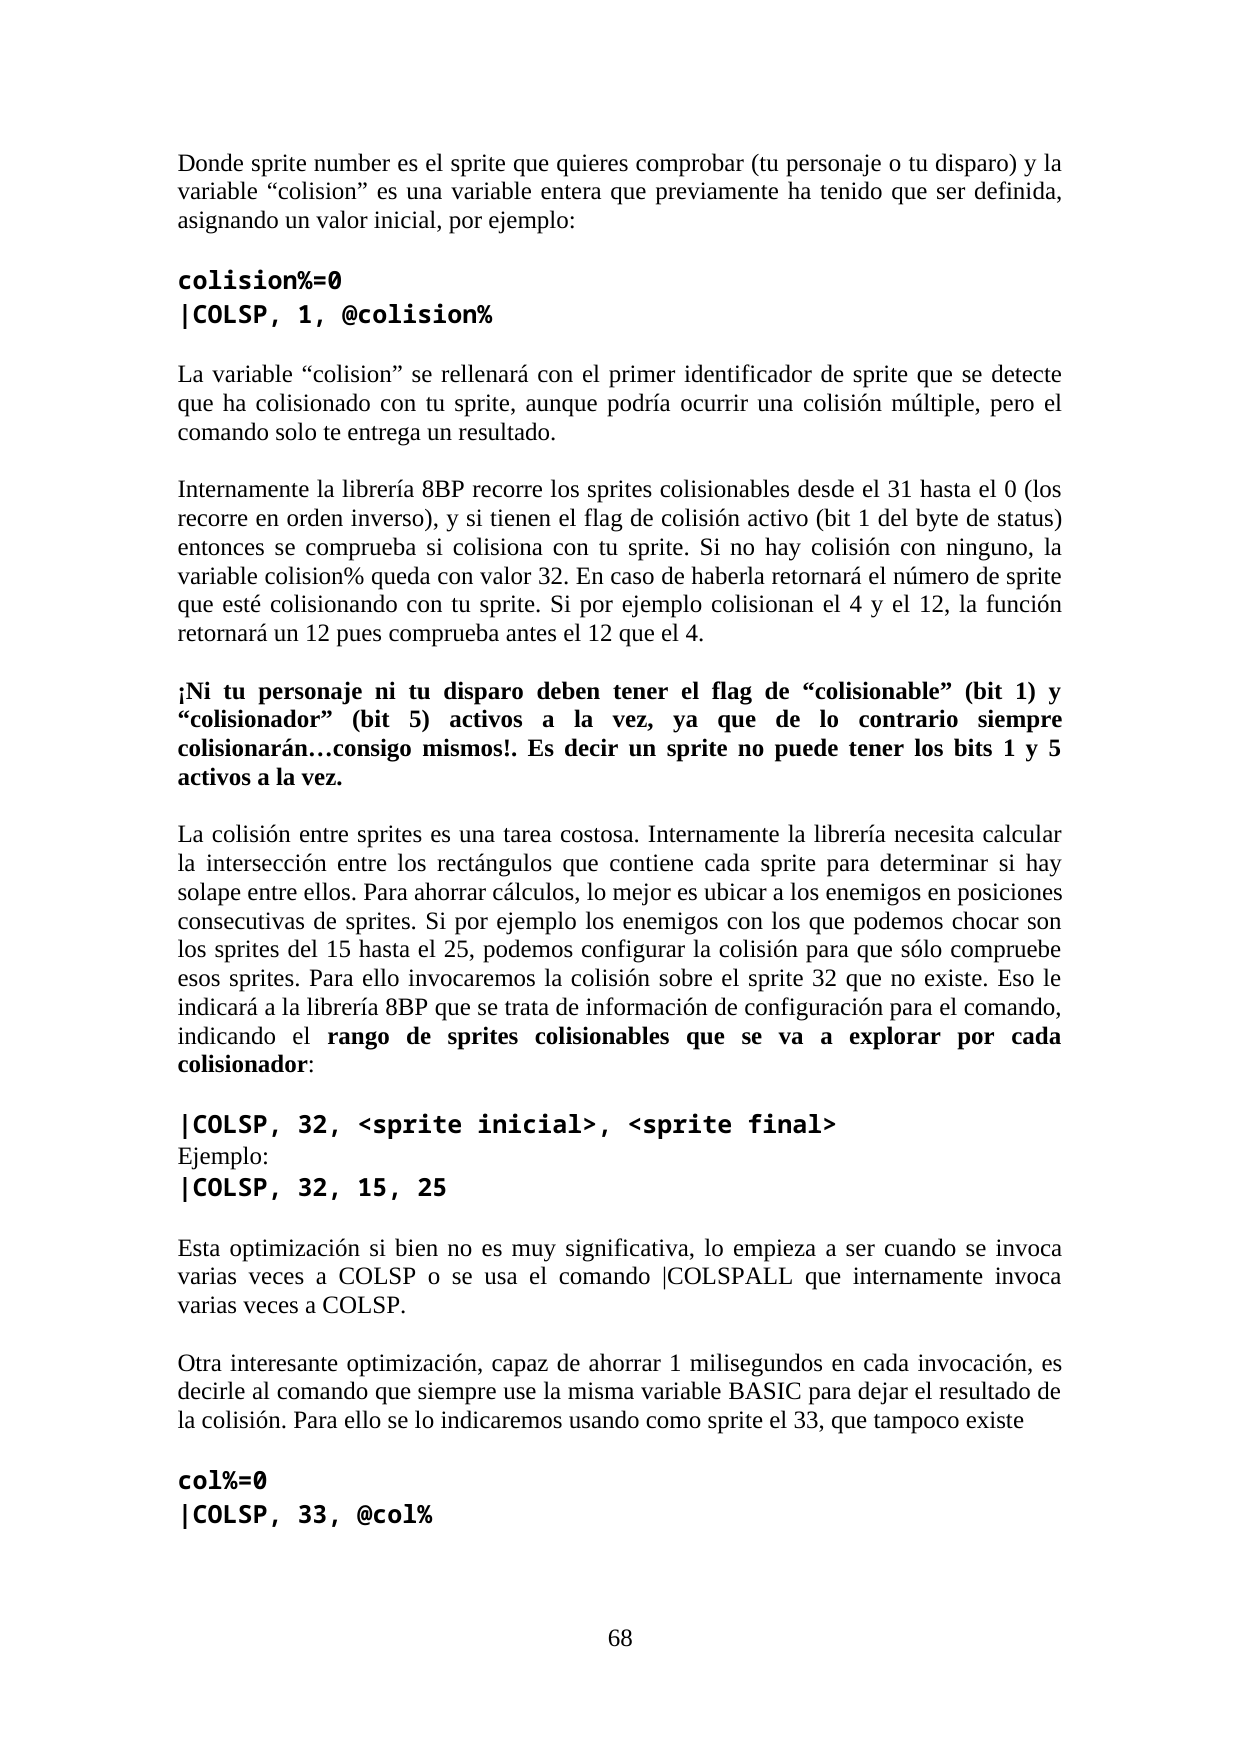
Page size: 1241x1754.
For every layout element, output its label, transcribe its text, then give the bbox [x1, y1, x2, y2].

text Internamente la librería 8BP recorre los sprites colisionables desde el 31 hasta el 0 (los recorre en orden inverso), y si tienen el flag de colisión activo (bit 1 del byte de status) entonces se comprueba si colisiona con tu sprite. Si no hay colisión con ninguno, la variable colision% queda con valor 32. En caso de haberla retornará el número de sprite que esté colisionando con tu sprite. Si por ejemplo colisionan el 4 y el 12, la función retornará un 12 pues comprueba antes el 12 que el 4. [177, 474, 1063, 647]
text La variable “colision” se rellenará con el primer identificador de sprite que se detecte que ha colisionado con tu sprite, aunque podría ocurrir una colisión múltiple, pero el comando solo te entrega un resultado. [177, 359, 1063, 446]
text |COLSP, 1, @colision% [177, 297, 1063, 331]
text Donde sprite number es el sprite que quieres comprobar (tu personaje o tu disparo) y la variable “colision” es una variable entera que previamente ha tenido que ser definida, asignando un valor inicial, por ejemplo: [177, 148, 1063, 234]
text |COLSP, 32, <sprite inicial>, <sprite final> [177, 1107, 1063, 1141]
text Otra interesante optimización, capaz de ahorrar 1 milisegundos en cada invocación, es decirle al comando que siempre use la misma variable BASIC para dejar el resultado de la colisión. Para ello se lo indicaremos usando como sprite el 33, que tampoco existe [177, 1348, 1063, 1434]
text La colisión entre sprites es una tarea costosa. Internamente la librería necesita calcular la intersección entre los rectángulos que contiene cada sprite para determinar si hay solape entre ellos. Para ahorrar cálculos, lo mejor es ubicar a los enemigos en posiciones consecutivas de sprites. Si por ejemplo los enemigos con los que podemos chocar son los sprites del 15 hasta el 25, podemos configurar la colisión para que sólo compruebe esos sprites. Para ello invocaremos la colisión sobre el sprite 32 que no existe. Eso le indicará a la librería 8BP que se trata de información de configuración para el comando, indicando el rango de sprites colisionables que se va a explorar por cada colisionador: [177, 819, 1063, 1078]
text Ejemplo: [177, 1141, 1063, 1170]
text ¡Ni tu personaje ni tu disparo deben tener el flag de “colisionable” (bit 1) y “colisionador” (bit 5) activos a la vez, ya que de lo contrario siempre colisionarán…consigo mismos!. Es decir un sprite no puede tener los bits 1 y 5 activos a la vez. [177, 676, 1063, 791]
text Esta optimización si bien no es muy significativa, lo empieza a ser cuando se invoca varias veces a COLSP o se usa el comando |COLSPALL que internamente invoca varias veces a COLSP. [177, 1233, 1063, 1319]
text colision%=0 [177, 263, 1063, 297]
text col%=0 [177, 1463, 1063, 1497]
text |COLSP, 32, 15, 25 [177, 1170, 1063, 1204]
text |COLSP, 33, @col% [177, 1497, 1063, 1531]
